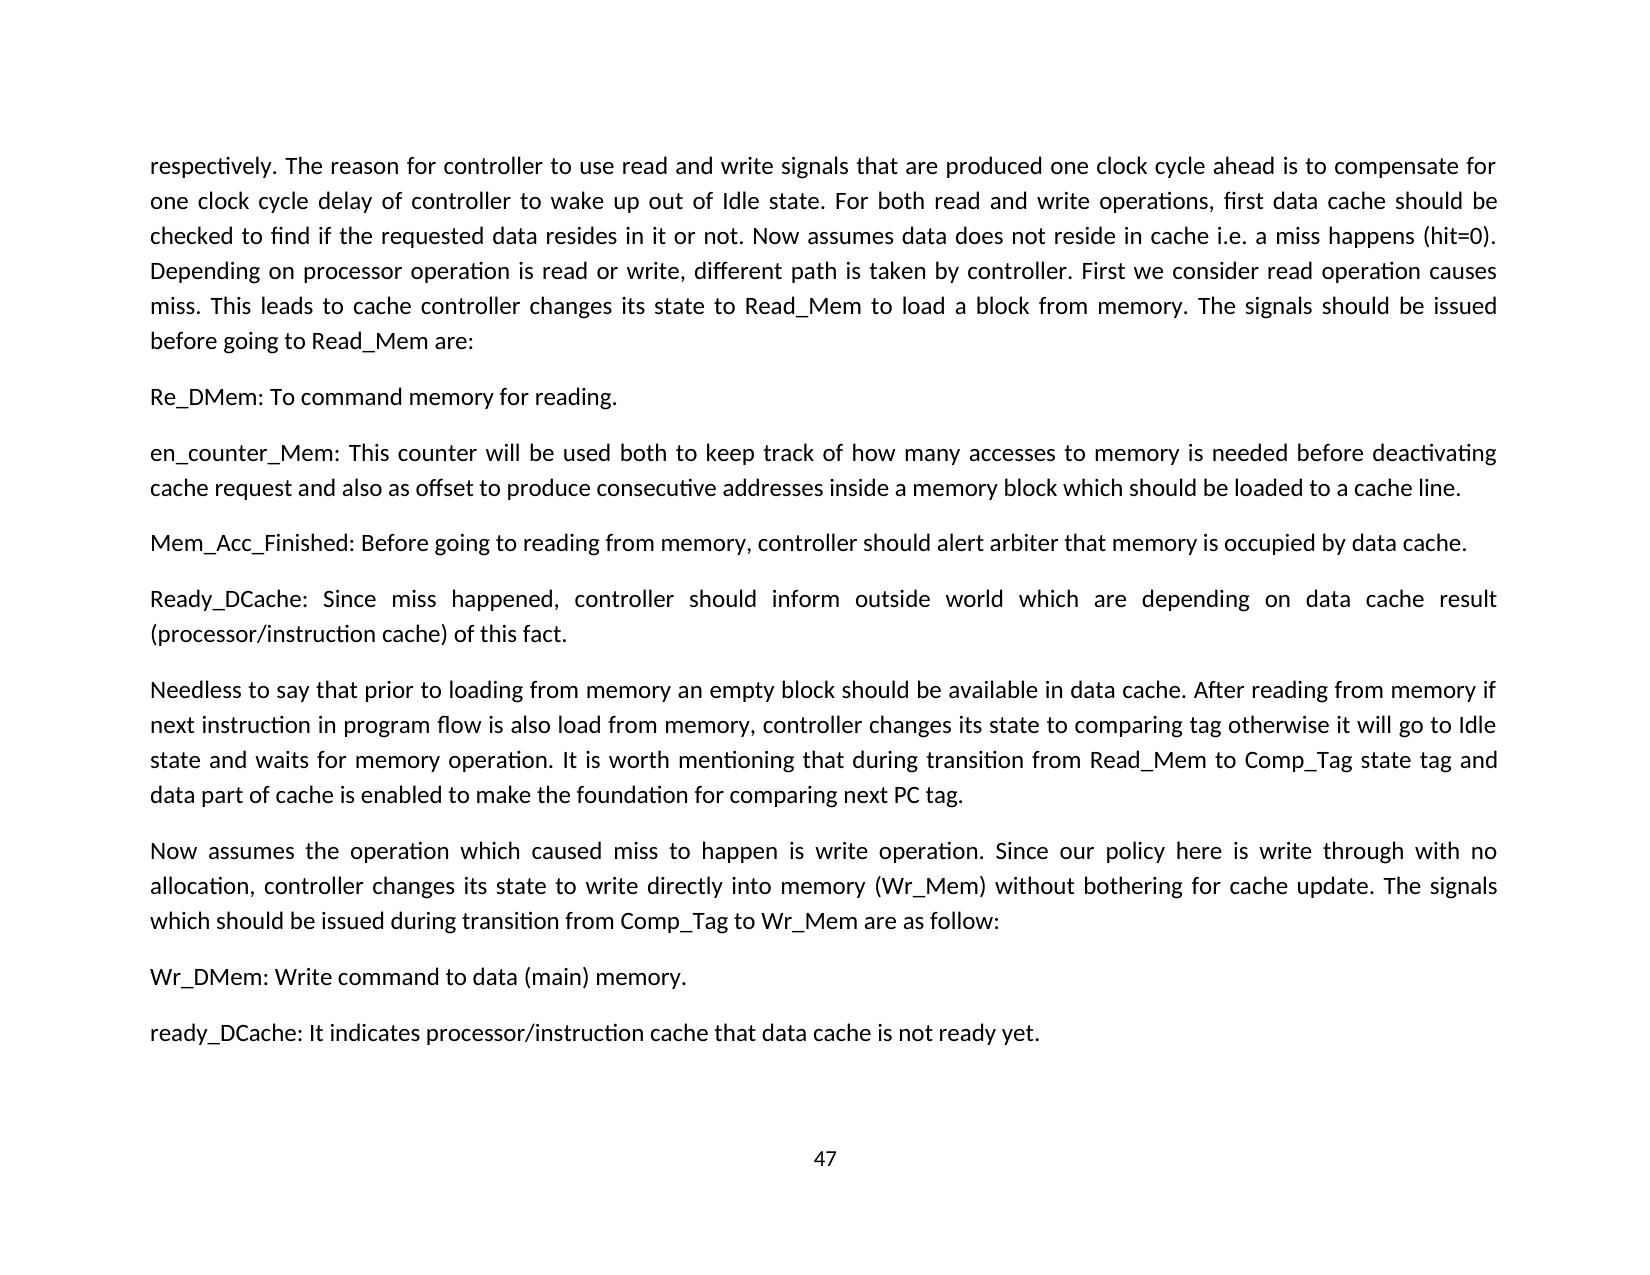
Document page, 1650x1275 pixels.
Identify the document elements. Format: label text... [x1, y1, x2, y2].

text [150, 150, 1500, 356]
text Re_DMem: To command memory for reading. [150, 381, 1500, 411]
text ready_DCache: It indicates processor/instruction cache that data cache is not ready yet. [150, 1017, 1500, 1047]
text Now assumes the operation which caused miss to happen is write operation. Since our policy here is write through with no allocation, controller changes its state to write directly into memory (Wr_Mem) without bothering for cache update. The signals which should be issued during transition from Comp_Tag to Wr_Mem are as follow: [150, 835, 1500, 936]
text en_counter_Mem: This counter will be used both to keep track of how many accesses to memory is needed before deactivating cache request and also as offset to produce consecutive addresses inside a memory block which should be loaded to a cache line. [150, 437, 1500, 502]
text Ready_DCache: Since miss happened, controller should inform outside world which are depending on data cache result (processor/instruction cache) of this fact. [150, 583, 1500, 649]
text Mem_Acc_Finished: Before going to reading from memory, controller should alert arbiter that memory is occupied by data cache. [150, 527, 1500, 558]
text Wr_DMem: Write command to data (main) memory. [150, 961, 1500, 991]
text Needless to say that prior to loading from memory an empty block should be available in data cache. After reading from memory if next instruction in program flow is also load from memory, controller changes its state to comparing tag otherwise it will go to Idle state and waits for memory operation. It is worth mentioning that during transition from Read_Mem to Comp_Tag state tag and data part of cache is enabled to make the foundation for comparing next PC tag. [150, 674, 1500, 810]
